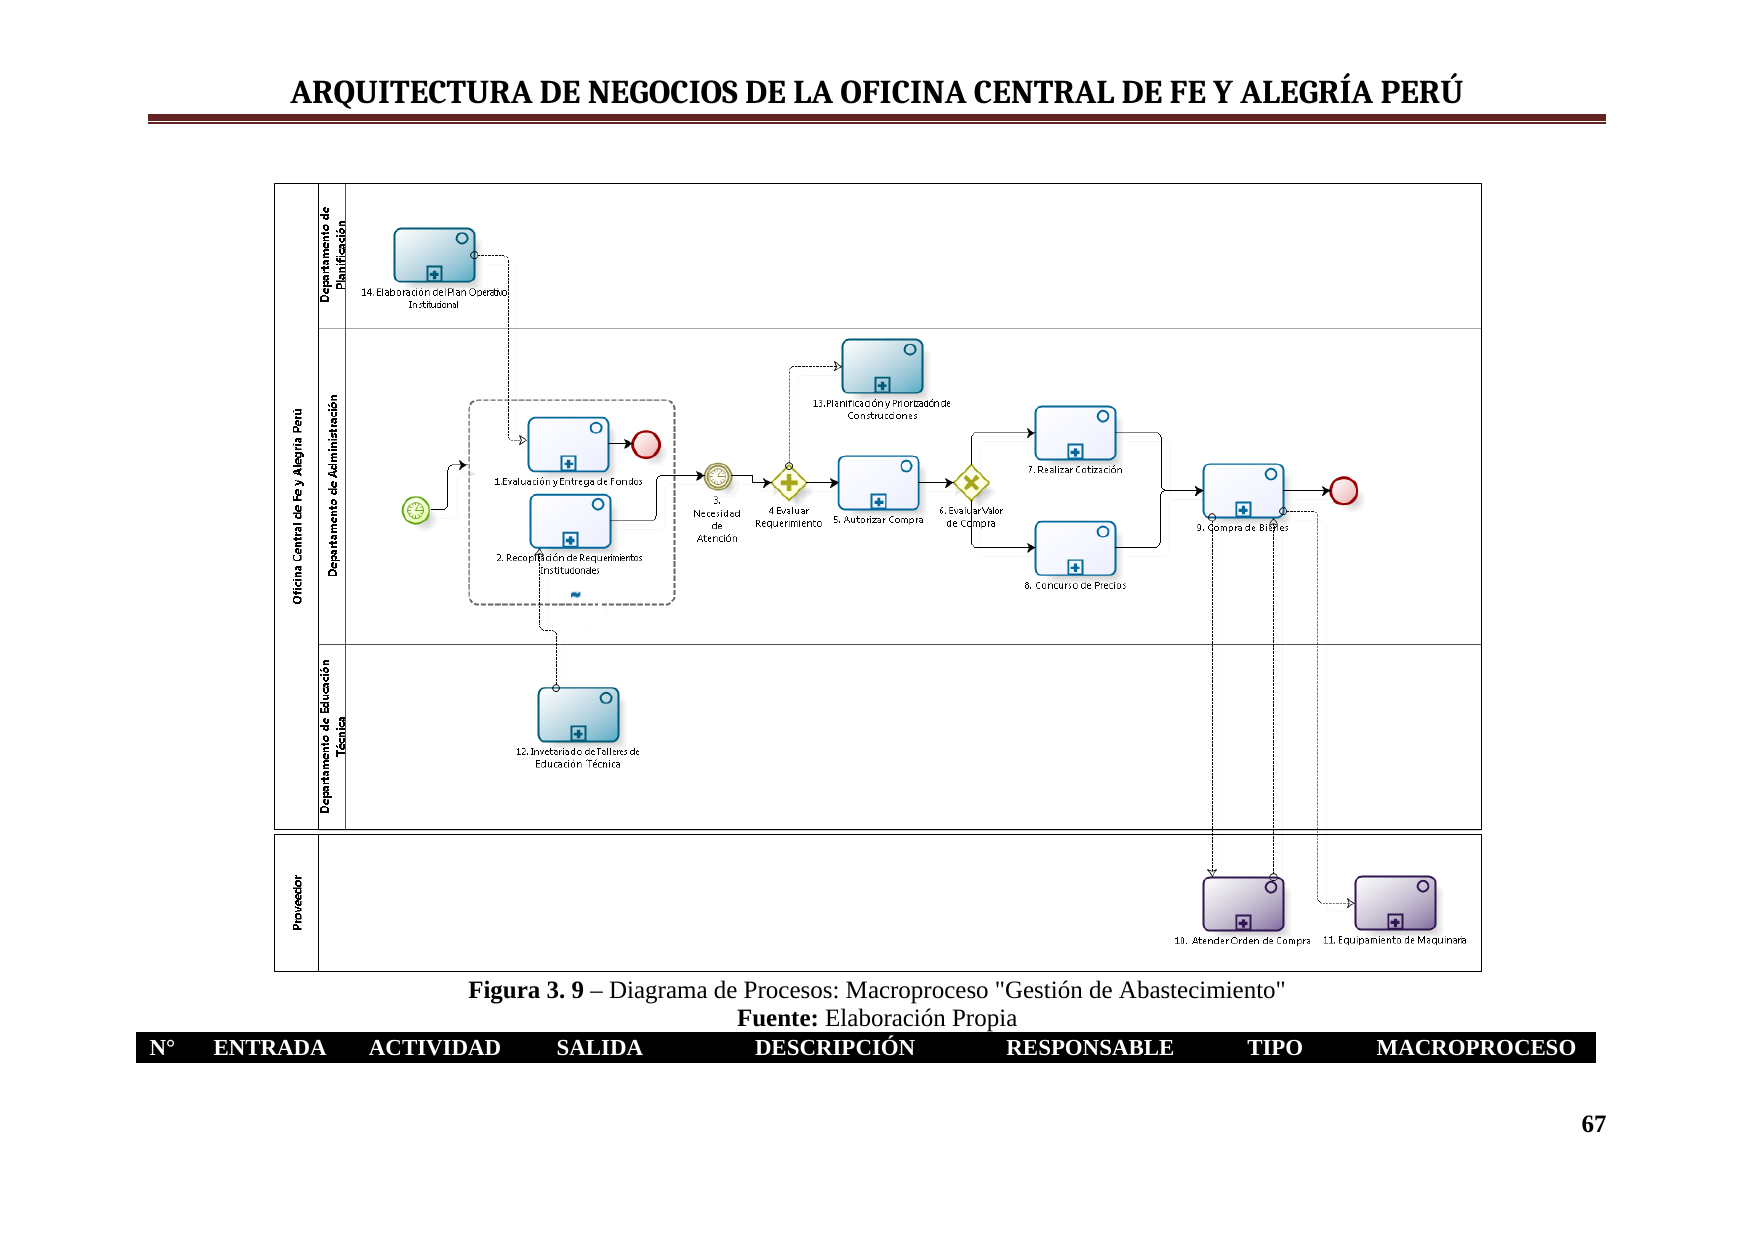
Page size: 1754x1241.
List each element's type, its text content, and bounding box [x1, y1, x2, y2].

picture [270, 177, 1484, 975]
table_header ACTIVIDAD [353, 1033, 517, 1062]
table_header N° [137, 1033, 188, 1062]
table_header DESCRIPCIÓN [682, 1033, 988, 1062]
text Fuente: Elaboración Propia [148, 1003, 1606, 1032]
table_header ENTRADA [189, 1033, 352, 1062]
text Figura 3. 9 – Diagrama de Procesos: Macroproceso "Gestión de Abastecimiento" [148, 975, 1606, 1003]
table_header MACROPROCESO [1358, 1033, 1594, 1062]
table_header TIPO ACTIVIDAD [1193, 1033, 1357, 1062]
table_header RESPONSABLE [989, 1033, 1192, 1062]
table_header SALIDA [518, 1033, 681, 1062]
